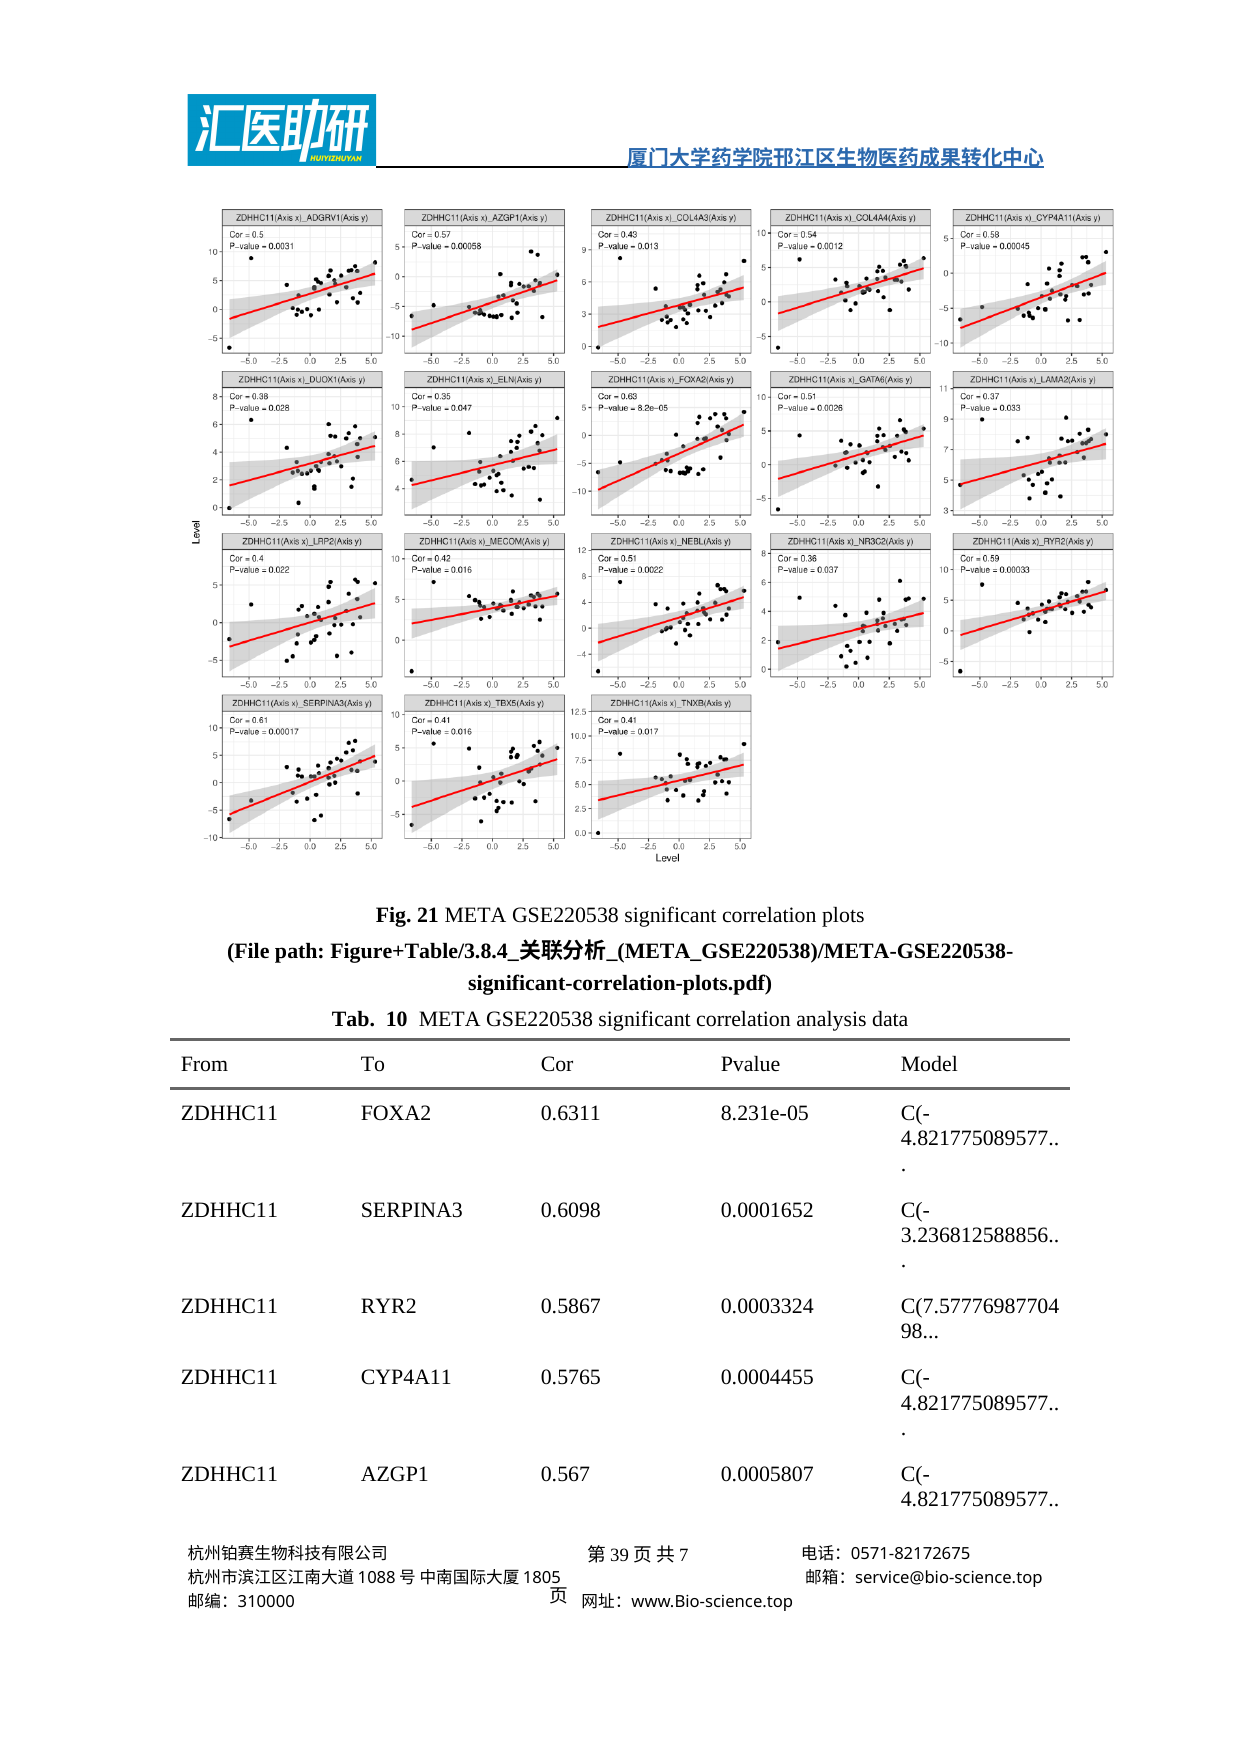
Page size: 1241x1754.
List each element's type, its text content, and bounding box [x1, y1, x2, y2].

table_cell 8.231e-05 [710, 1090, 890, 1186]
table_cell 0.567 [530, 1450, 710, 1511]
picture [201, 118, 208, 127]
table_cell ZDHHC11 [170, 1186, 350, 1283]
picture [210, 106, 243, 150]
text Tab. 10 META GSE220538 significant correlation analysis data [194, 1006, 1046, 1031]
table_cell C(7.5777698770498... [890, 1283, 1070, 1354]
picture [196, 131, 208, 150]
table_cell 0.0005807 [710, 1450, 890, 1511]
table_cell C(-4.821775089577... [890, 1450, 1070, 1511]
picture [204, 106, 210, 114]
picture [243, 106, 284, 150]
table_cell 0.0001652 [710, 1186, 890, 1283]
table_cell RYR2 [350, 1283, 530, 1354]
table_cell CYP4A11 [350, 1354, 530, 1450]
table_cell AZGP1 [350, 1450, 530, 1511]
table_header To [350, 1041, 530, 1087]
table_cell 0.6098 [530, 1186, 710, 1283]
table_header Model [890, 1041, 1070, 1087]
table_header From [170, 1041, 350, 1087]
table_cell FOXA2 [350, 1090, 530, 1186]
table_cell 0.5867 [530, 1283, 710, 1354]
picture [187, 204, 1118, 869]
table_cell C(-3.236812588856... [890, 1186, 1070, 1283]
table_cell C(-4.821775089577... [890, 1354, 1070, 1450]
table_cell 0.0004455 [710, 1354, 890, 1450]
table_cell SERPINA3 [350, 1186, 530, 1283]
text Fig. 21 META GSE220538 significant correlation plots [187, 902, 1053, 928]
table_cell C(-4.821775089577... [890, 1090, 1070, 1186]
table_cell 0.0003324 [710, 1283, 890, 1354]
table_header Cor [530, 1041, 710, 1087]
text (File path: Figure+Table/3.8.4_关联分析_(META_GSE220538)/META-GSE220538-significant-correlation-plots.pdf) [187, 935, 1053, 995]
picture [327, 106, 368, 150]
table_cell 0.5765 [530, 1354, 710, 1450]
table_cell ZDHHC11 [170, 1283, 350, 1354]
table_cell ZDHHC11 [170, 1354, 350, 1450]
table_cell 0.6311 [530, 1090, 710, 1186]
table_cell ZDHHC11 [170, 1090, 350, 1186]
table_header Pvalue [710, 1041, 890, 1087]
picture [282, 99, 327, 161]
table_cell ZDHHC11 [170, 1450, 350, 1511]
